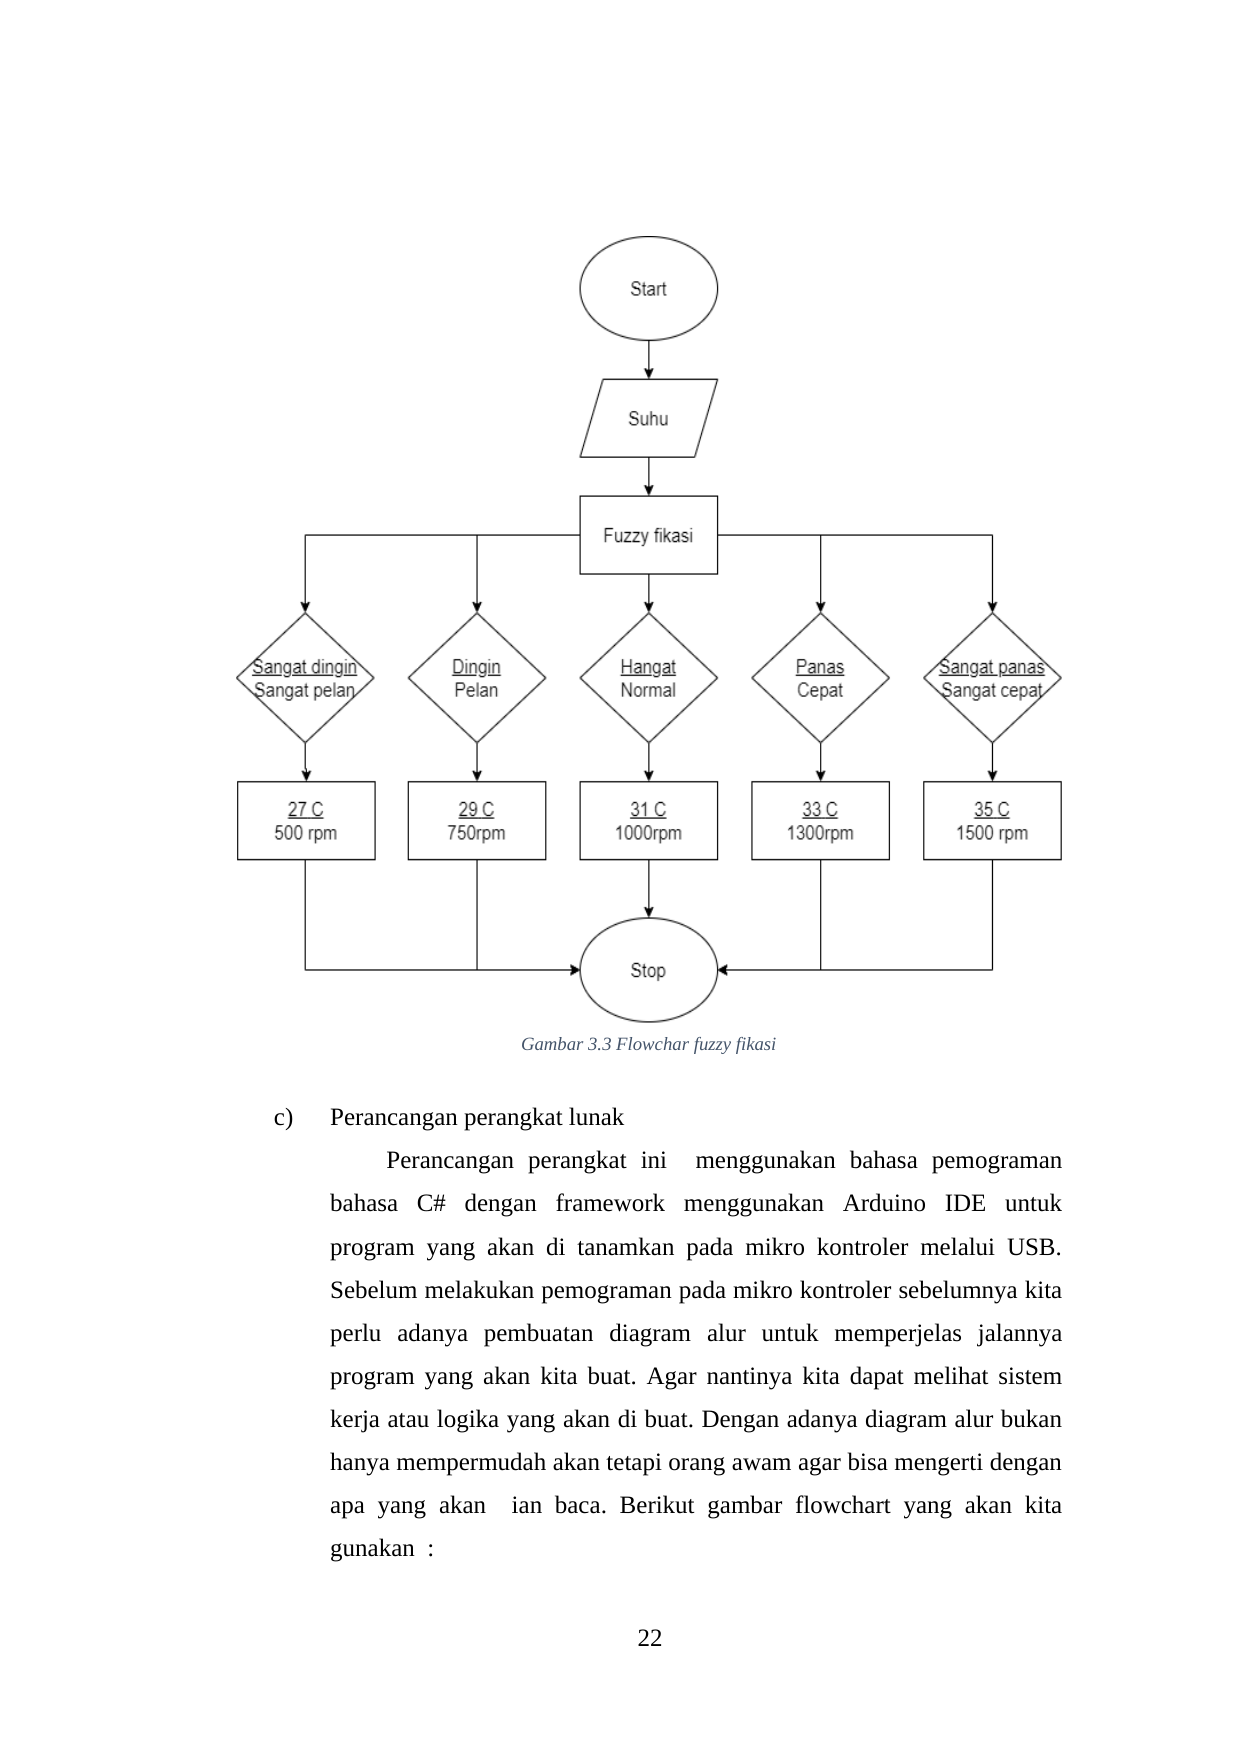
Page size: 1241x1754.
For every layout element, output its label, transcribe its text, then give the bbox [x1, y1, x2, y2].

picture [236, 236, 1063, 1024]
list Perancangan perangkat ini menggunakan bahasa pemograman bahasa C# dengan framework menggunakan Arduino IDE untuk program yang akan di tanamkan pada mikro kontroler melalui USB. Sebelum melakukan pemograman pada mikro kontroler sebelumnya kita perlu adanya pembuatan diagram alur untuk memperjelas jalannya program yang akan kita buat. Agar nantinya kita dapat melihat sistem kerja atau logika yang akan di buat. Dengan adanya diagram alur bukan hanya mempermudah akan tetapi orang awam agar bisa mengerti dengan apa yang akan ian baca. Berikut gambar flowchart yang akan kita gunakan : [330, 1145, 1063, 1562]
list Perancangan perangkat lunak [274, 1102, 1063, 1131]
